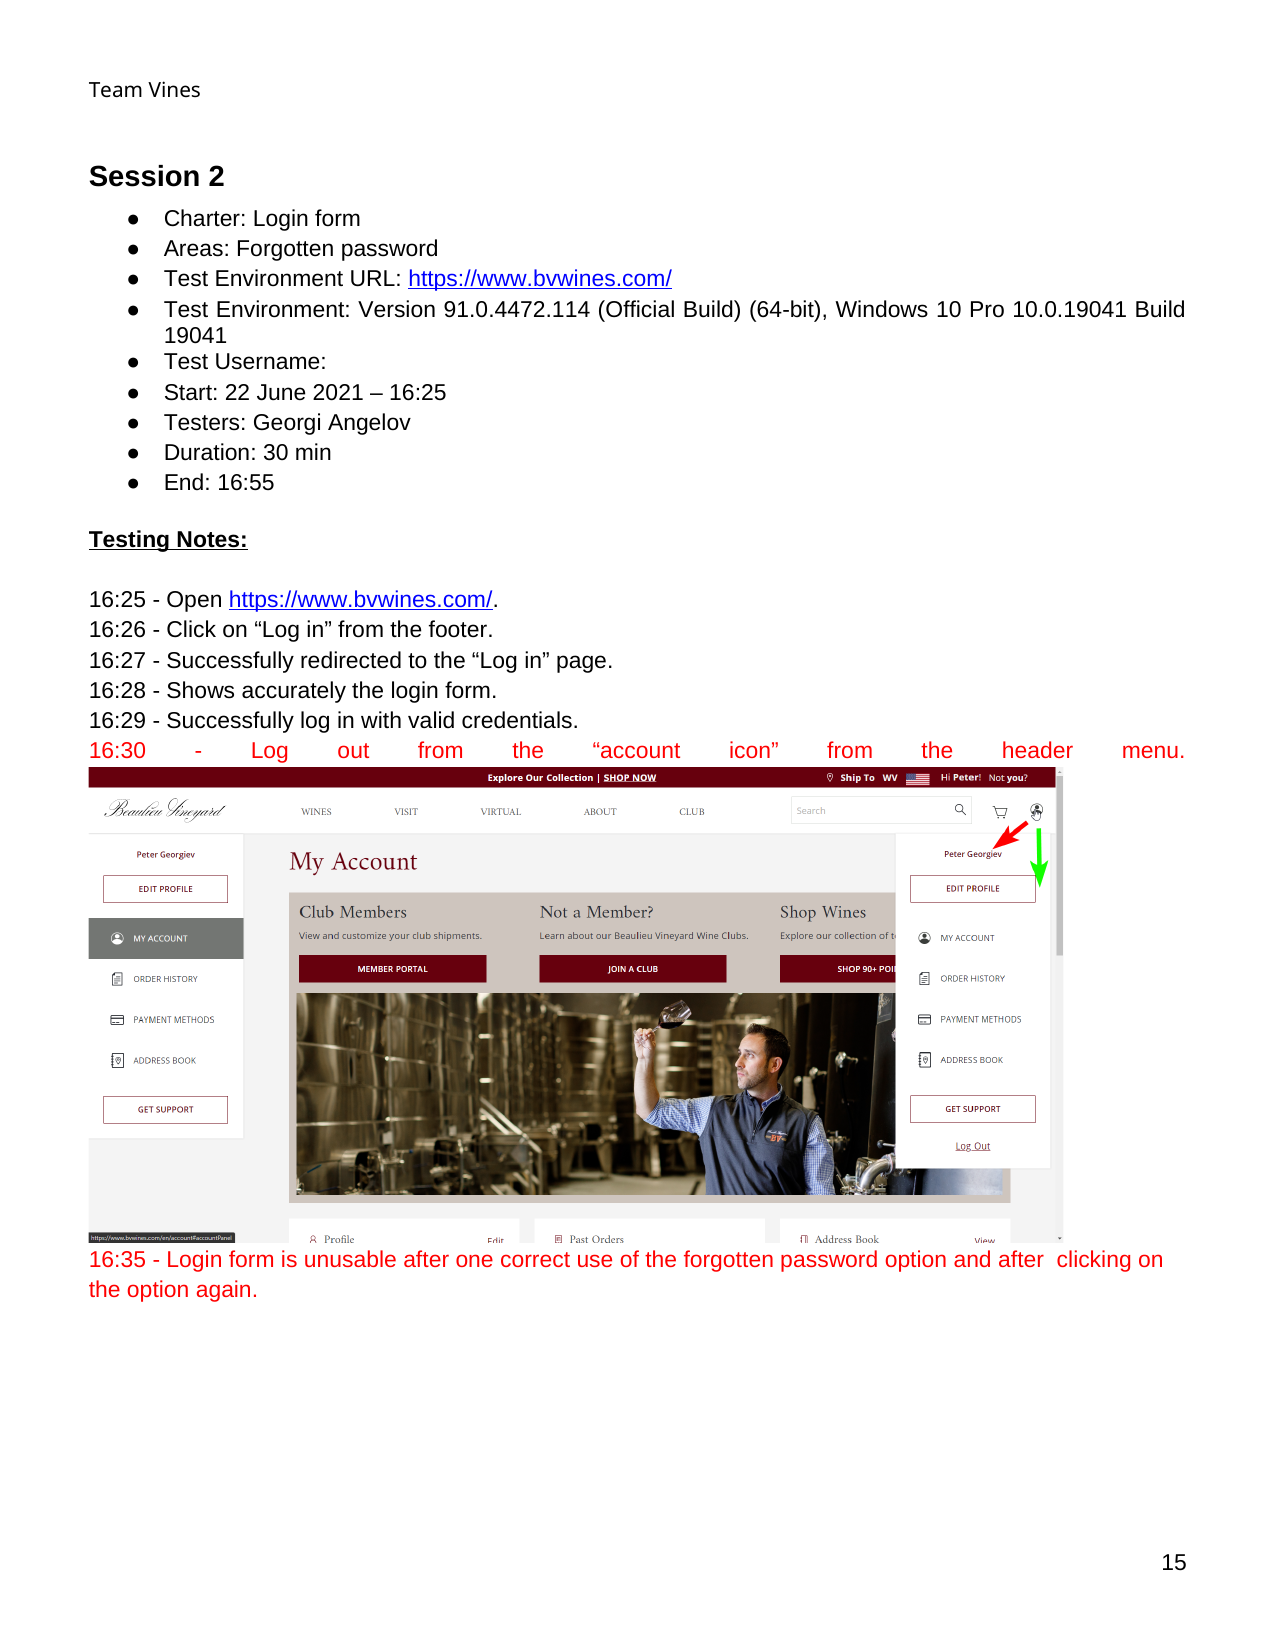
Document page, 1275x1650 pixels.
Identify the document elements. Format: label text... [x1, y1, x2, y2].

list Test Environment URL: https://www.bvwines.com/ [126, 265, 1187, 292]
list Duration: 30 min [126, 439, 1187, 465]
text 16:27 - Successfully redirected to the “Log in” page. [88, 647, 1187, 673]
text 16:25 - Open https://www.bvwines.com/. [88, 586, 1187, 612]
list Areas: Forgotten password [126, 235, 1187, 262]
text Testing Notes: [88, 526, 1187, 552]
list Charter: Login form [126, 205, 1187, 231]
text 16:26 - Click on “Log in” from the footer. [88, 616, 1187, 643]
list Start: 22 June 2021 – 16:25 [126, 378, 1187, 405]
text 16:29 - Successfully log in with valid credentials. [88, 707, 1187, 733]
picture [88, 767, 1064, 1243]
text 16:28 - Shows accurately the login form. [88, 677, 1187, 703]
list End: 16:55 [126, 469, 1187, 496]
text 16:35 - Login form is unusable after one correct use of the forgotten password option and after clicking on the option again. [88, 1246, 1187, 1303]
list Testers: Georgi Angelov [126, 409, 1187, 435]
list Test Environment: Version 91.0.4472.114 (Official Build) (64-bit), Windows 10 Pro 10.0.19041 Build 19041 [126, 296, 1187, 348]
list Test Username: [126, 348, 1187, 375]
subtitle Session 2 [88, 159, 1187, 192]
